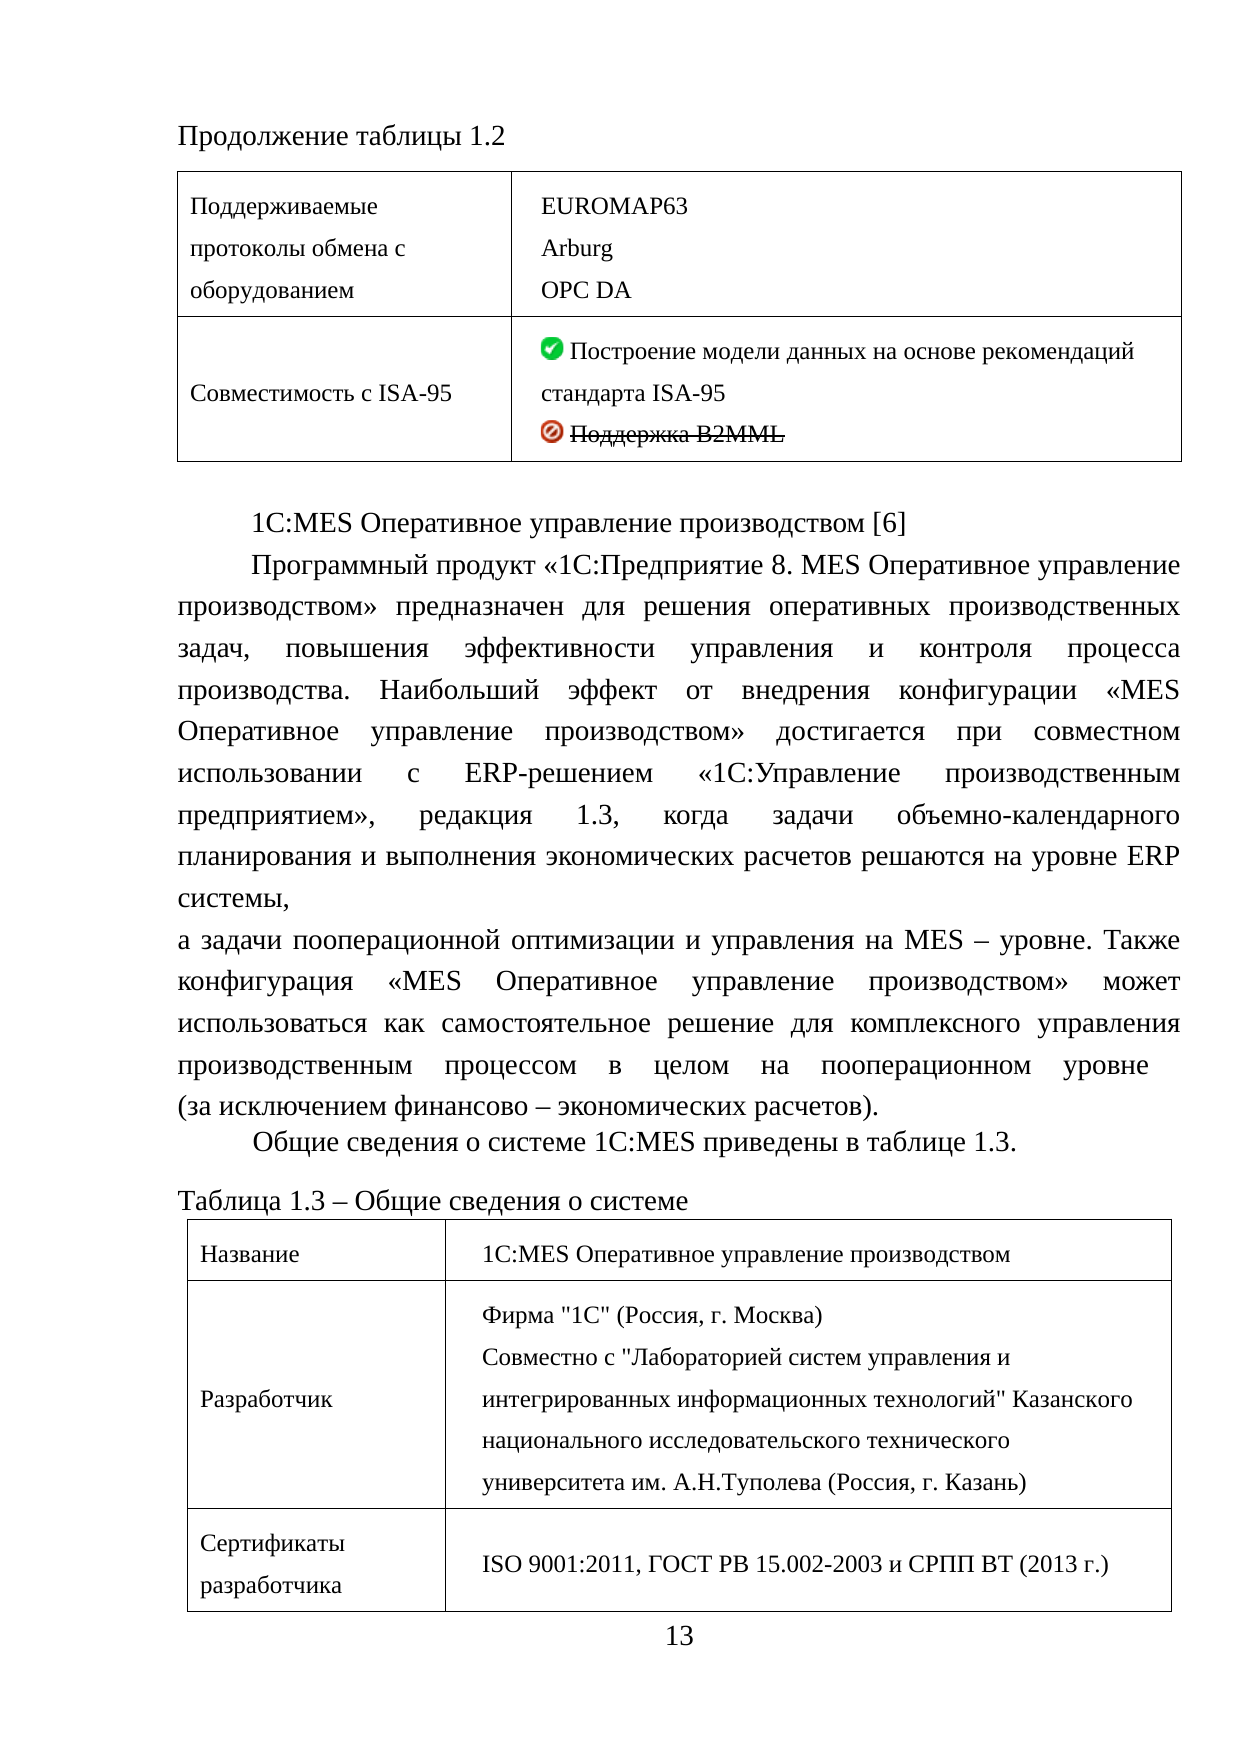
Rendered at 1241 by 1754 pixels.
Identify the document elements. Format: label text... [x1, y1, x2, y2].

table_cell Сертификаты разработчика [188, 1509, 445, 1611]
text Общие сведения о системе 1С:MES приведены в таблице 1.3. [177, 1124, 1181, 1158]
picture [540, 337, 564, 360]
text Продолжение таблицы 1.2 [177, 118, 1181, 152]
table_cell Разработчик [188, 1281, 445, 1508]
table_cell Совместимость с ISA-95 [178, 317, 511, 461]
table_header Название [188, 1220, 445, 1280]
table_header 1С:MES Оперативное управление производством [446, 1220, 1171, 1280]
picture [540, 420, 564, 443]
table_header Поддерживаемые протоколы обмена с оборудованием [178, 172, 511, 316]
text Программный продукт «1С:Предприятие 8. MES Оперативное управление производством» предназначен для решения оперативных производственных задач, повышения эффективности управления и контроля процесса производства. Наибольший эффект от внедрения конфигурации «MES Оперативное управление производством» достигается при совместном использовании с ERP-решением «1С:Управление производственным предприятием», редакция 1.3, когда задачи объемно-календарного планирования и выполнения экономических расчетов решаются на уровне ERP системы, а задачи пооперационной оптимизации и управления на MES – уровне. Также конфигурация «MES Оперативное управление производством» может использоваться как самостоятельное решение для комплексного управления производственным процессом в целом на пооперационном уровне (за исключением финансово – экономических расчетов). [177, 541, 1181, 1124]
text Таблица 1.3 – Общие сведения о системе [177, 1177, 1181, 1218]
table_cell Построение модели данных на основе рекомендаций стандарта ISA-95 Поддержка B2MML [512, 317, 1181, 461]
table_header EUROMAP63 Arburg OPC DA [512, 172, 1181, 316]
text 1С:MES Оперативное управление производством [6] [177, 499, 1181, 541]
table_cell Фирма "1С" (Россия, г. Москва) Совместно с "Лабораторией систем управления и интегрированных информационных технологий" Казанского национального исследовательского технического университета им. А.Н.Туполева (Россия, г. Казань) [446, 1281, 1171, 1508]
table_cell ISO 9001:2011, ГОСТ РВ 15.002-2003 и СРПП ВТ (2013 г.) [446, 1509, 1171, 1611]
